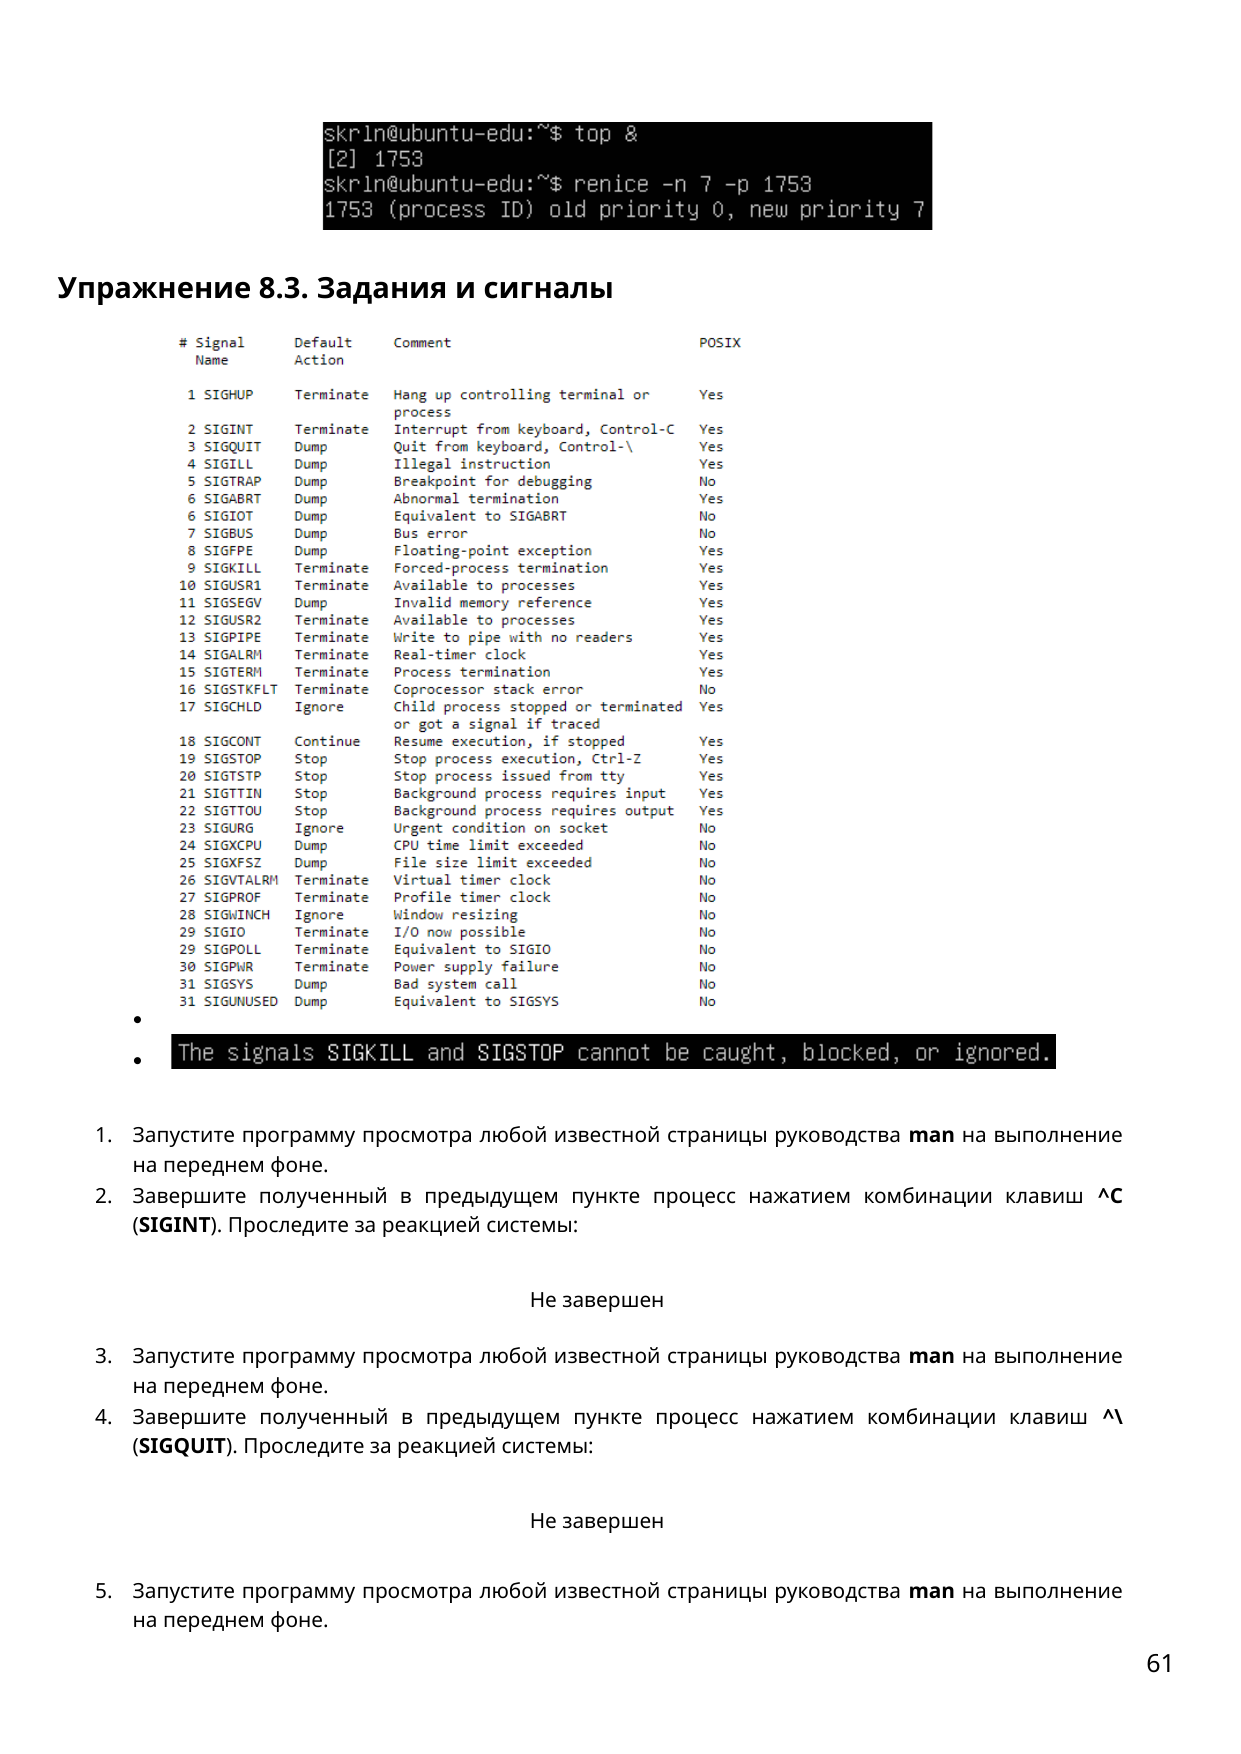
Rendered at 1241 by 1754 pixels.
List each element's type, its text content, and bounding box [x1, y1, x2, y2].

picture [171, 1034, 1056, 1069]
list Завершите полученный в предыдущем пункте процесс нажатием комбинации клавиш ^\ (SIGQUIT). Проследите за реакцией системы: [95, 1402, 1123, 1460]
list Запустите программу просмотра любой известной страницы руководства man на выполнение на переднем фоне. [95, 1120, 1123, 1178]
subtitle Упражнение 8.3. Задания и сигналы [57, 267, 1129, 307]
picture [171, 331, 766, 1028]
text Не завершен [59, 1285, 1129, 1314]
text Не завершен [59, 1506, 1129, 1534]
list Завершите полученный в предыдущем пункте процесс нажатием комбинации клавиш ^C (SIGINT). Проследите за реакцией системы: [95, 1181, 1123, 1239]
list Запустите программу просмотра любой известной страницы руководства man на выполнение на переднем фоне. [95, 1342, 1123, 1399]
picture [322, 122, 933, 230]
list Запустите программу просмотра любой известной страницы руководства man на выполнение на переднем фоне. [95, 1576, 1123, 1634]
